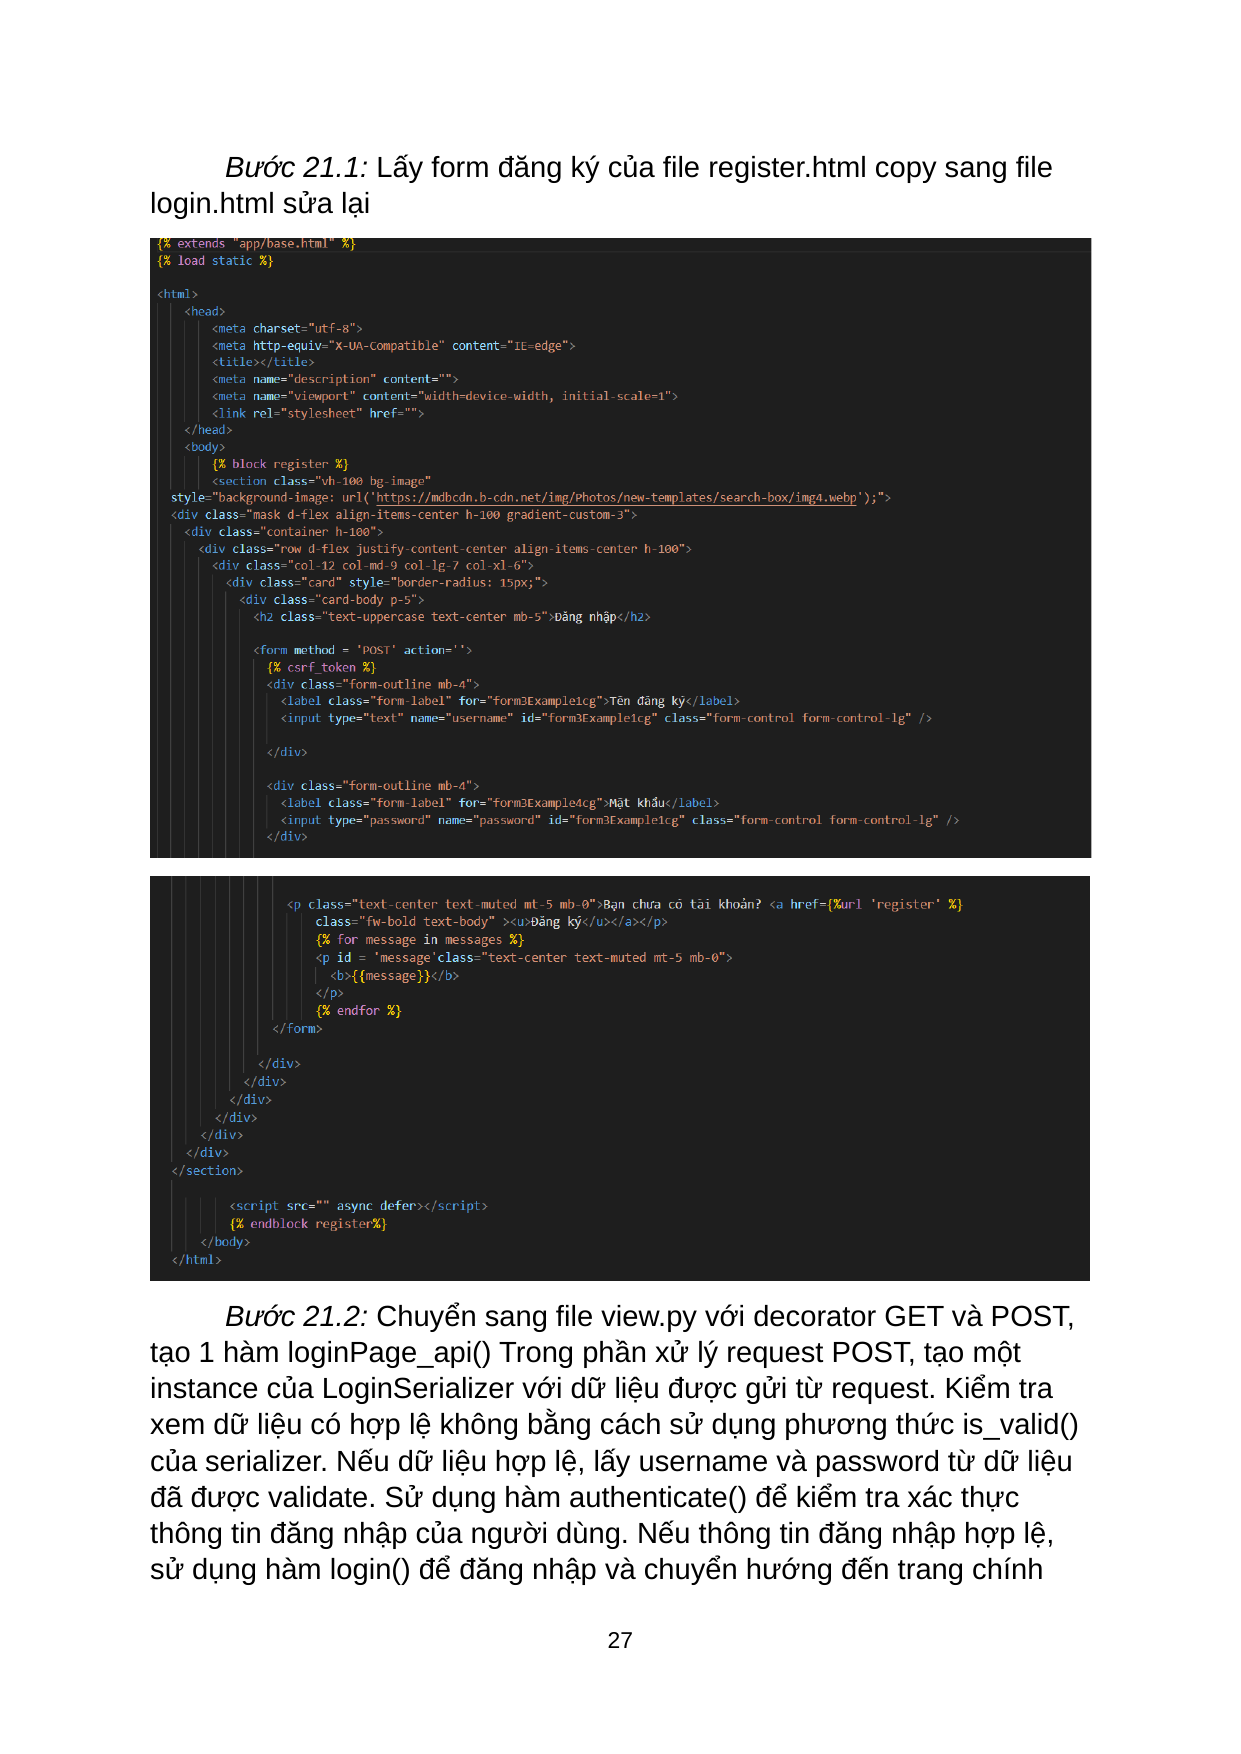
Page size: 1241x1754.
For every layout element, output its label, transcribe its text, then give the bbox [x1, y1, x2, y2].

picture [150, 238, 1092, 858]
picture [150, 876, 1090, 1281]
text Bước 21.1: Lấy form đăng ký của file register.html copy sang file login.html sửa lại [150, 150, 1090, 220]
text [150, 1299, 1090, 1586]
